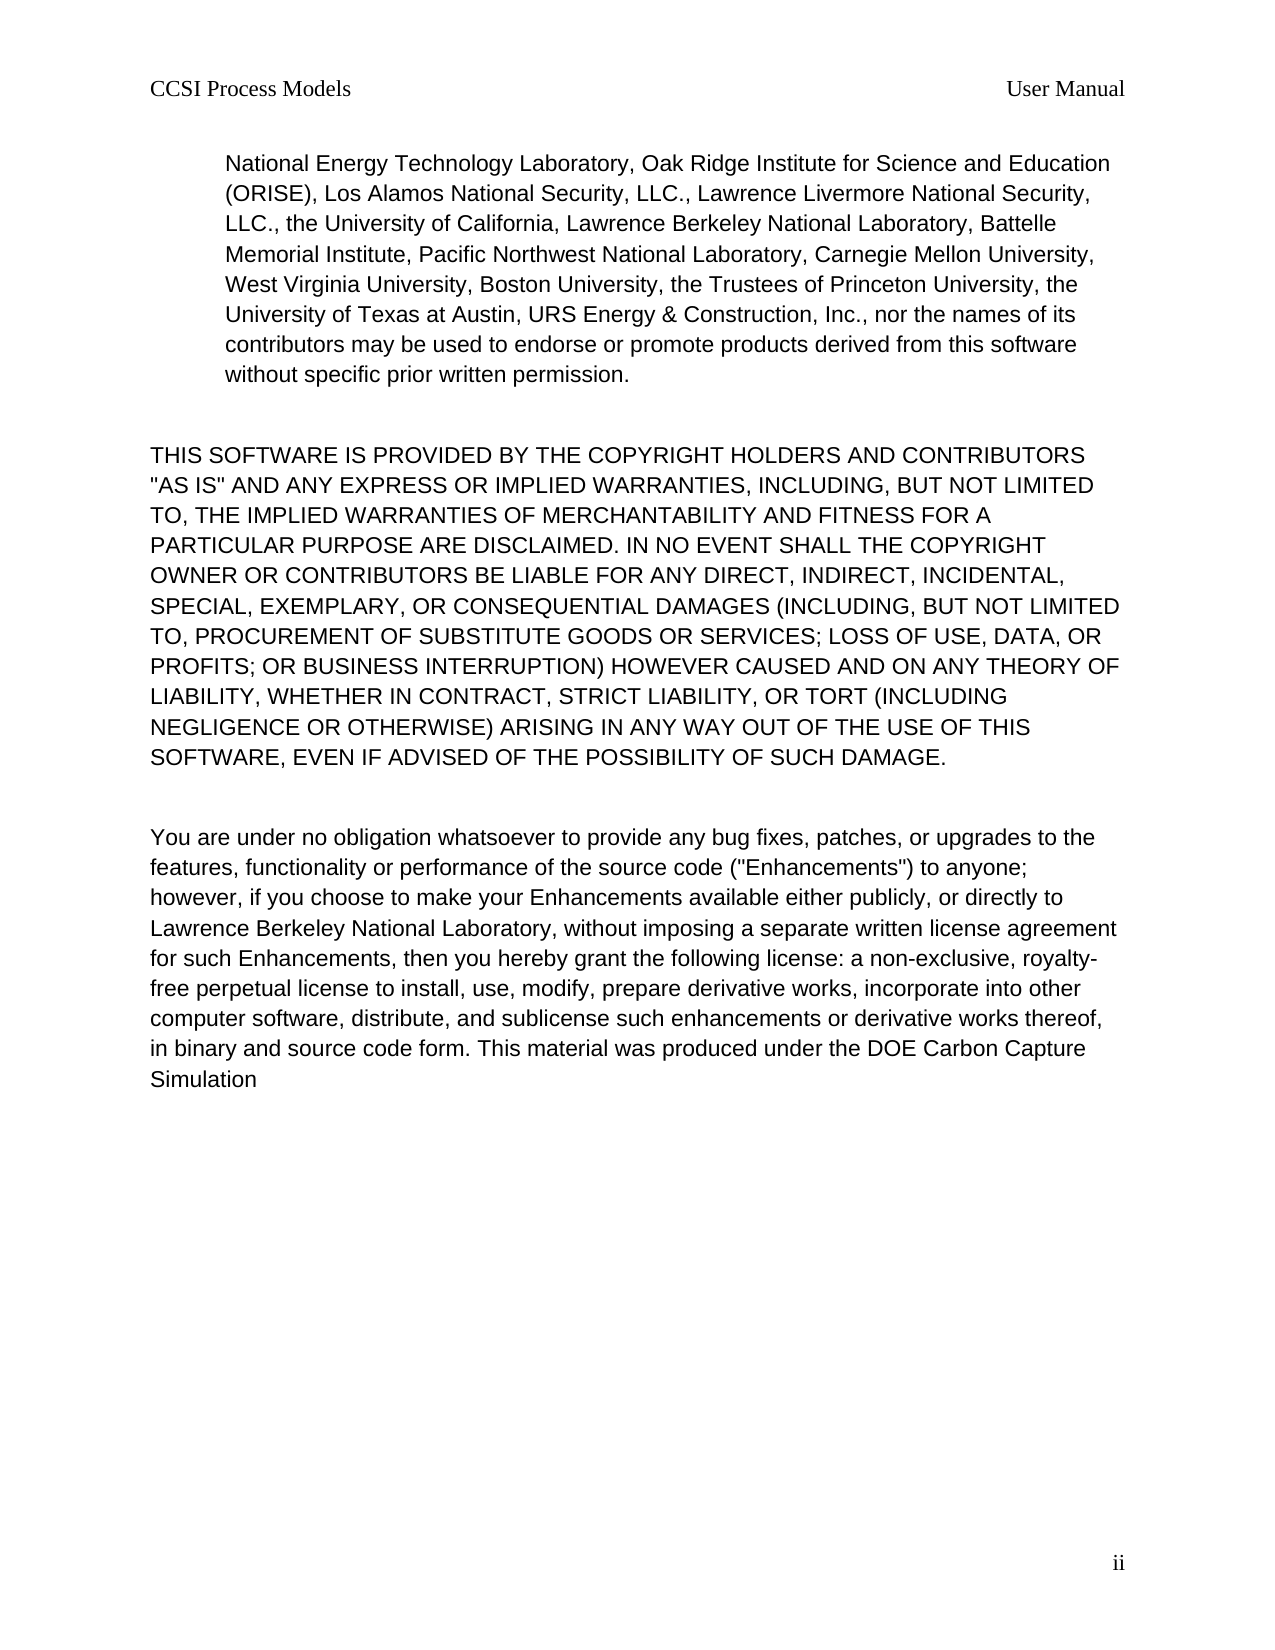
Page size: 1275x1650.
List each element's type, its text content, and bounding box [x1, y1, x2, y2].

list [187, 150, 1125, 388]
text You are under no obligation whatsoever to provide any bug fixes, patches, or upgrades to the features, functionality or performance of the source code ("Enhancements") to anyone; however, if you choose to make your Enhancements available either publicly, or directly to Lawrence Berkeley National Laboratory, without imposing a separate written license agreement for such Enhancements, then you hereby grant the following license: a non-exclusive, royalty-free perpetual license to install, use, modify, prepare derivative works, incorporate into other computer software, distribute, and sublicense such enhancements or derivative works thereof, in binary and source code form. This material was produced under the DOE Carbon Capture Simulation [150, 824, 1125, 1092]
text THIS SOFTWARE IS PROVIDED BY THE COPYRIGHT HOLDERS AND CONTRIBUTORS "AS IS" AND ANY EXPRESS OR IMPLIED WARRANTIES, INCLUDING, BUT NOT LIMITED TO, THE IMPLIED WARRANTIES OF MERCHANTABILITY AND FITNESS FOR A PARTICULAR PURPOSE ARE DISCLAIMED. IN NO EVENT SHALL THE COPYRIGHT OWNER OR CONTRIBUTORS BE LIABLE FOR ANY DIRECT, INDIRECT, INCIDENTAL, SPECIAL, EXEMPLARY, OR CONSEQUENTIAL DAMAGES (INCLUDING, BUT NOT LIMITED TO, PROCUREMENT OF SUBSTITUTE GOODS OR SERVICES; LOSS OF USE, DATA, OR PROFITS; OR BUSINESS INTERRUPTION) HOWEVER CAUSED AND ON ANY THEORY OF LIABILITY, WHETHER IN CONTRACT, STRICT LIABILITY, OR TORT (INCLUDING NEGLIGENCE OR OTHERWISE) ARISING IN ANY WAY OUT OF THE USE OF THIS SOFTWARE, EVEN IF ADVISED OF THE POSSIBILITY OF SUCH DAMAGE. [150, 442, 1125, 770]
